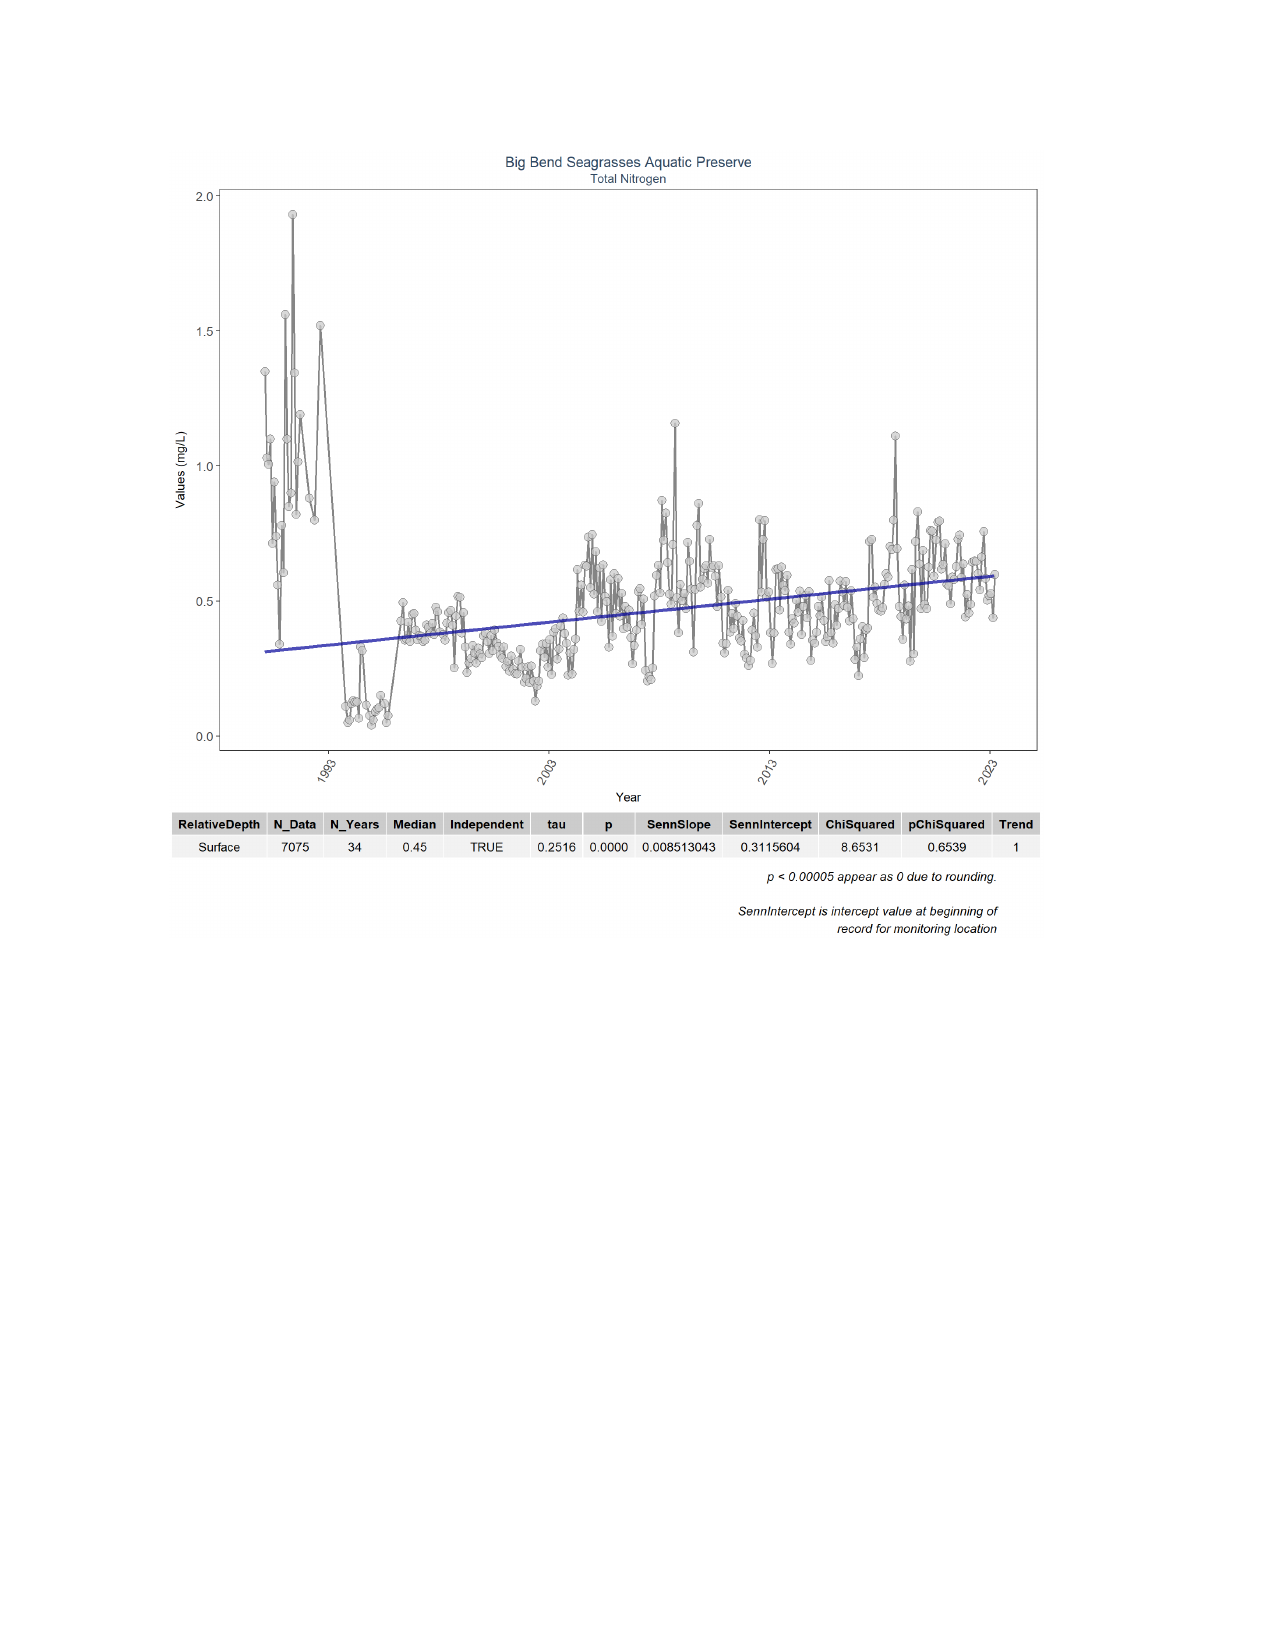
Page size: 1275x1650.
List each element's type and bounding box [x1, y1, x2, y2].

picture [168, 150, 1044, 938]
